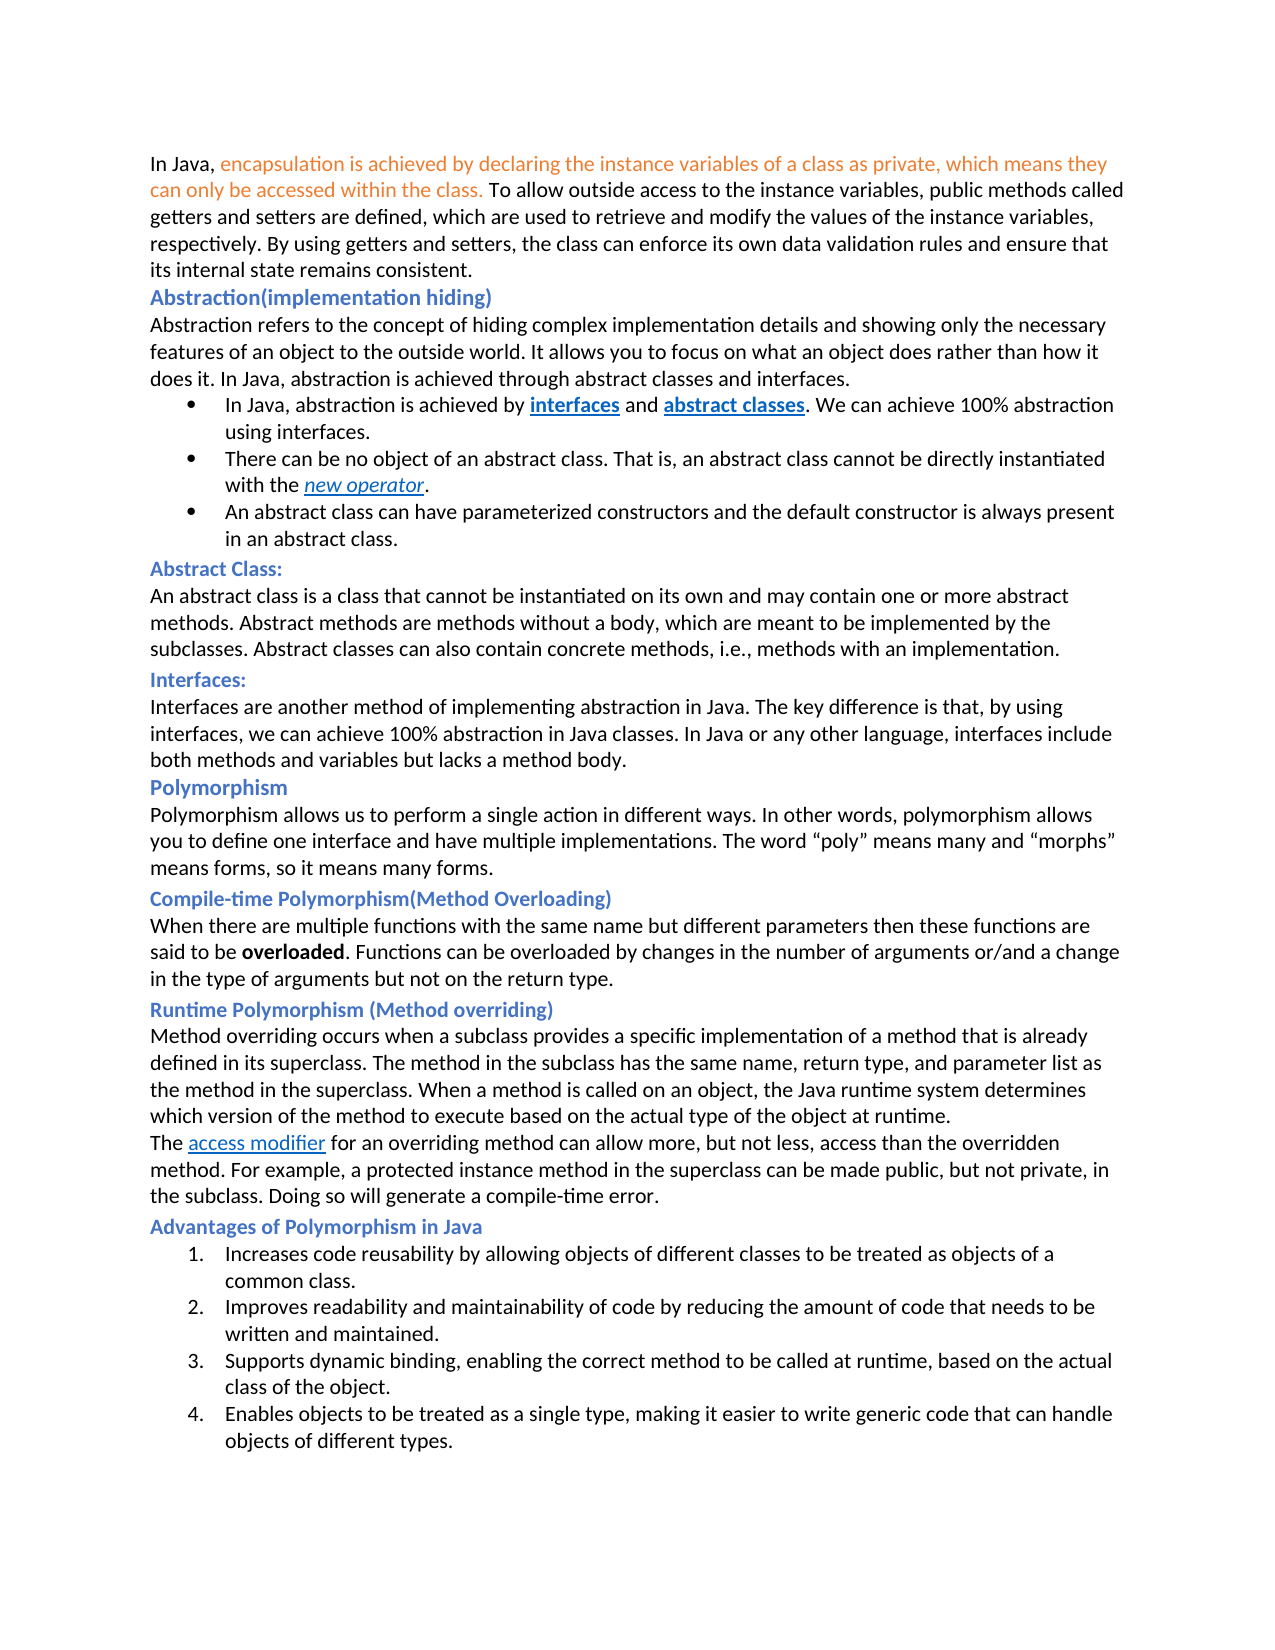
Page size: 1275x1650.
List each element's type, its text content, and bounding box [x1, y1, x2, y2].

text Abstraction refers to the concept of hiding complex implementation details and showing only the necessary features of an object to the outside world. It allows you to focus on what an object does rather than how it does it. In Java, abstraction is achieved through abstract classes and interfaces. [150, 311, 1125, 391]
list There can be no object of an abstract class. That is, an abstract class cannot be directly instantiated with the new operator. [187, 445, 1125, 498]
subtitle Advantages of Polymorphism in Java [150, 1213, 1125, 1240]
text The access modifier for an overriding method can allow more, but not less, access than the overridden method. For example, a protected instance method in the superclass can be made public, but not private, in the subclass. Doing so will generate a compile-time error. [150, 1129, 1125, 1209]
list In Java, abstraction is achieved by interfaces and abstract classes. We can achieve 100% abstraction using interfaces. [187, 391, 1125, 445]
subtitle Interfaces: [150, 666, 1125, 693]
text Polymorphism allows us to perform a single action in different ways. In other words, polymorphism allows you to define one interface and have multiple implementations. The word “poly” means many and “morphs” means forms, so it means many forms. [150, 801, 1125, 881]
list Improves readability and maintainability of code by reducing the amount of code that needs to be written and maintained. [187, 1293, 1125, 1347]
subtitle Abstraction(implementation hiding) [150, 283, 1125, 311]
subtitle Abstract Class: [150, 556, 1125, 582]
text When there are multiple functions with the same name but different parameters then these functions are said to be overloaded. Functions can be overloaded by changes in the number of arguments or/and a change in the type of arguments but not on the return type. [150, 912, 1125, 992]
list Supports dynamic binding, enabling the correct method to be called at runtime, based on the actual class of the object. [187, 1347, 1125, 1400]
text In Java, encapsulation is achieved by declaring the instance variables of a class as private, which means they can only be accessed within the class. To allow outside access to the instance variables, public methods called getters and setters are defined, which are used to retrieve and modify the values of the instance variables, respectively. By using getters and setters, the class can enforce its own data validation rules and ensure that its internal state remains consistent. [150, 150, 1125, 283]
text An abstract class is a class that cannot be instantiated on its own and may contain one or more abstract methods. Abstract methods are methods without a body, which are meant to be implemented by the subclasses. Abstract classes can also contain concrete methods, i.e., methods with an implementation. [150, 582, 1125, 662]
subtitle Compile-time Polymorphism(Method Overloading) [150, 885, 1125, 912]
list An abstract class can have parameterized constructors and the default constructor is always present in an abstract class. [187, 498, 1125, 551]
subtitle Polymorphism [150, 773, 1125, 801]
list Increases code reusability by allowing objects of different classes to be treated as objects of a common class. [187, 1240, 1125, 1293]
text Method overriding occurs when a subclass provides a specific implementation of a method that is already defined in its superclass. The method in the subclass has the same name, return type, and parameter list as the method in the superclass. When a method is called on an object, the Java runtime system determines which version of the method to execute based on the actual type of the object at runtime. [150, 1023, 1125, 1129]
subtitle Runtime Polymorphism (Method overriding) [150, 996, 1125, 1023]
text Interfaces are another method of implementing abstraction in Java. The key difference is that, by using interfaces, we can achieve 100% abstraction in Java classes. In Java or any other language, interfaces include both methods and variables but lacks a method body. [150, 693, 1125, 773]
list Enables objects to be treated as a single type, making it easier to write generic code that can handle objects of different types. [187, 1400, 1125, 1453]
